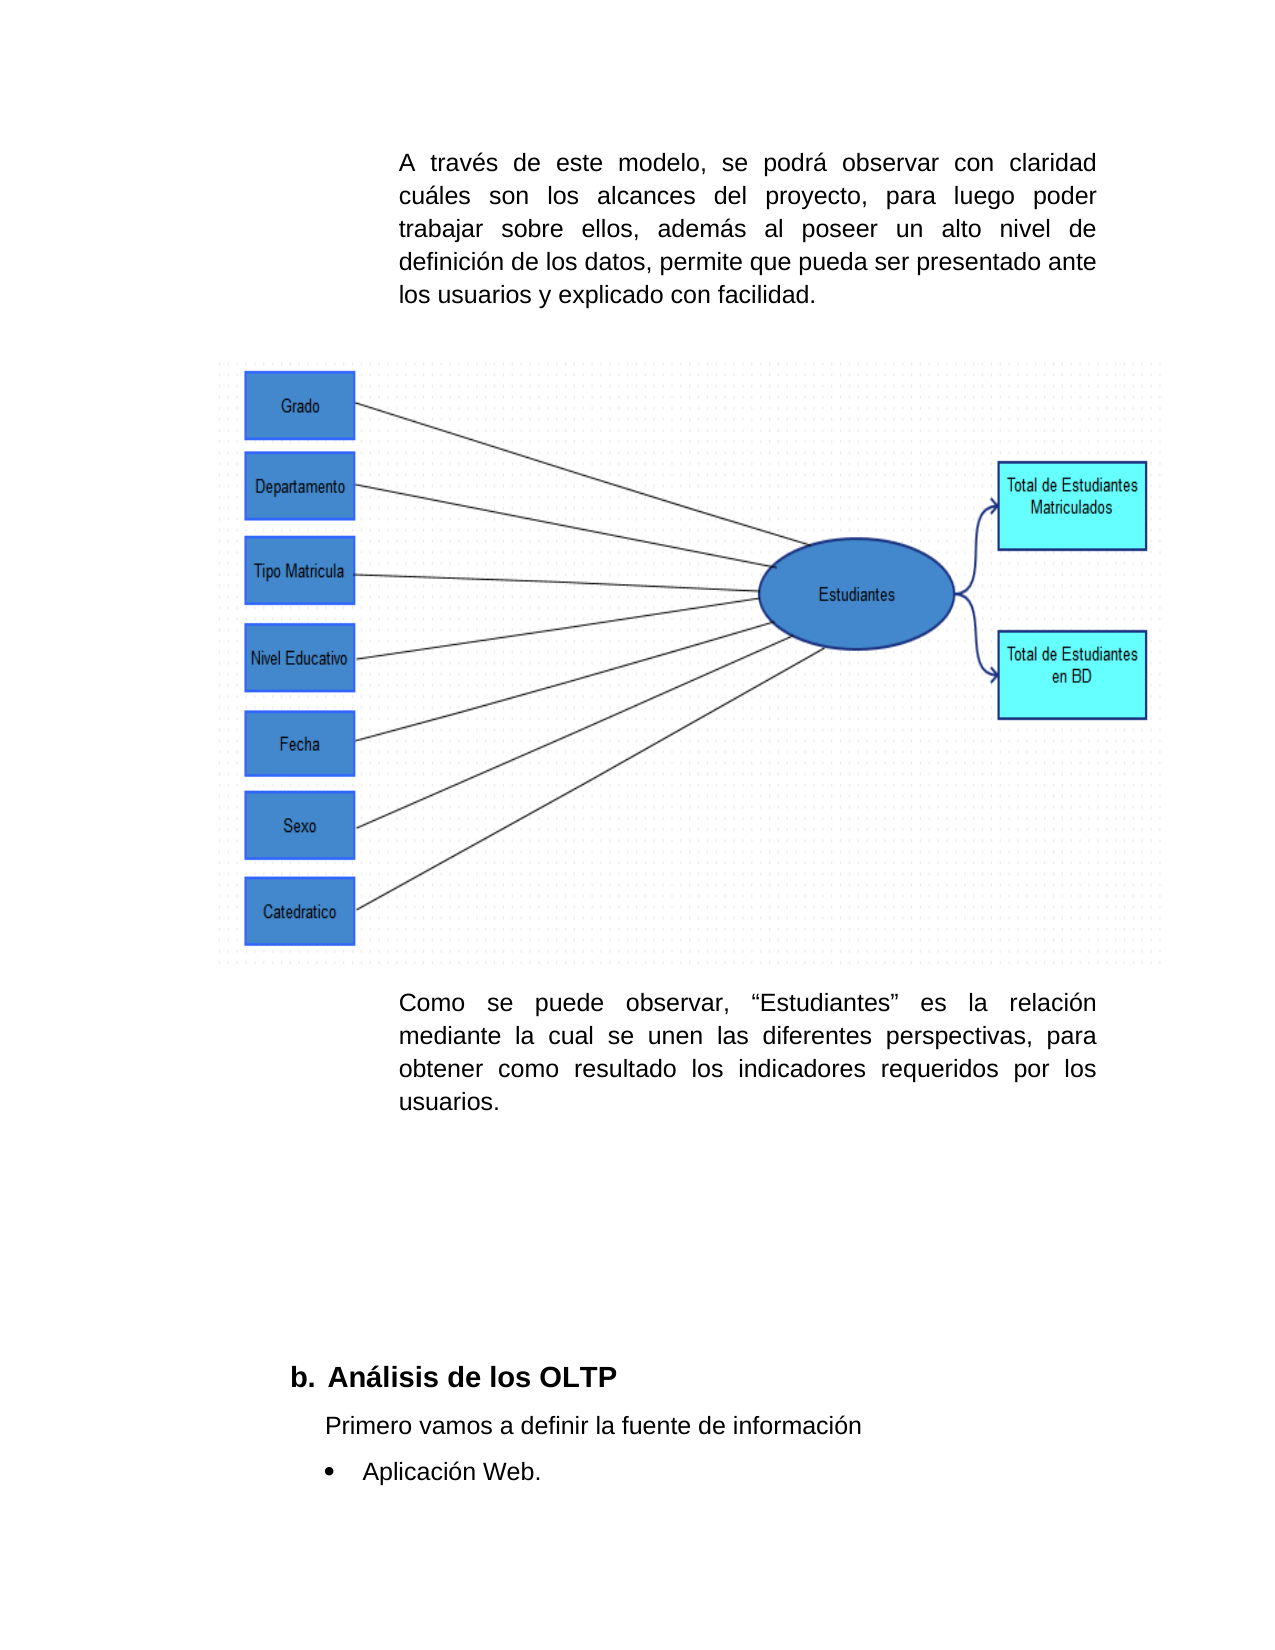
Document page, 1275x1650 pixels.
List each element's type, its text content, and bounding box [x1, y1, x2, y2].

list Aplicación Web. [325, 1457, 1098, 1486]
text A través de este modelo, se podrá observar con claridad cuáles son los alcances del proyecto, para luego poder trabajar sobre ellos, además al poseer un alto nivel de definición de los datos, permite que pueda ser presentado ante los usuarios y explicado con facilidad. [398, 148, 1098, 308]
list Análisis de los OLTP [290, 1360, 1098, 1394]
text Primero vamos a definir la fuente de información [251, 1411, 1098, 1440]
picture [215, 362, 1164, 968]
text Como se puede observar, “Estudiantes” es la relación mediante la cual se unen las diferentes perspectivas, para obtener como resultado los indicadores requeridos por los usuarios. [398, 968, 1098, 1116]
